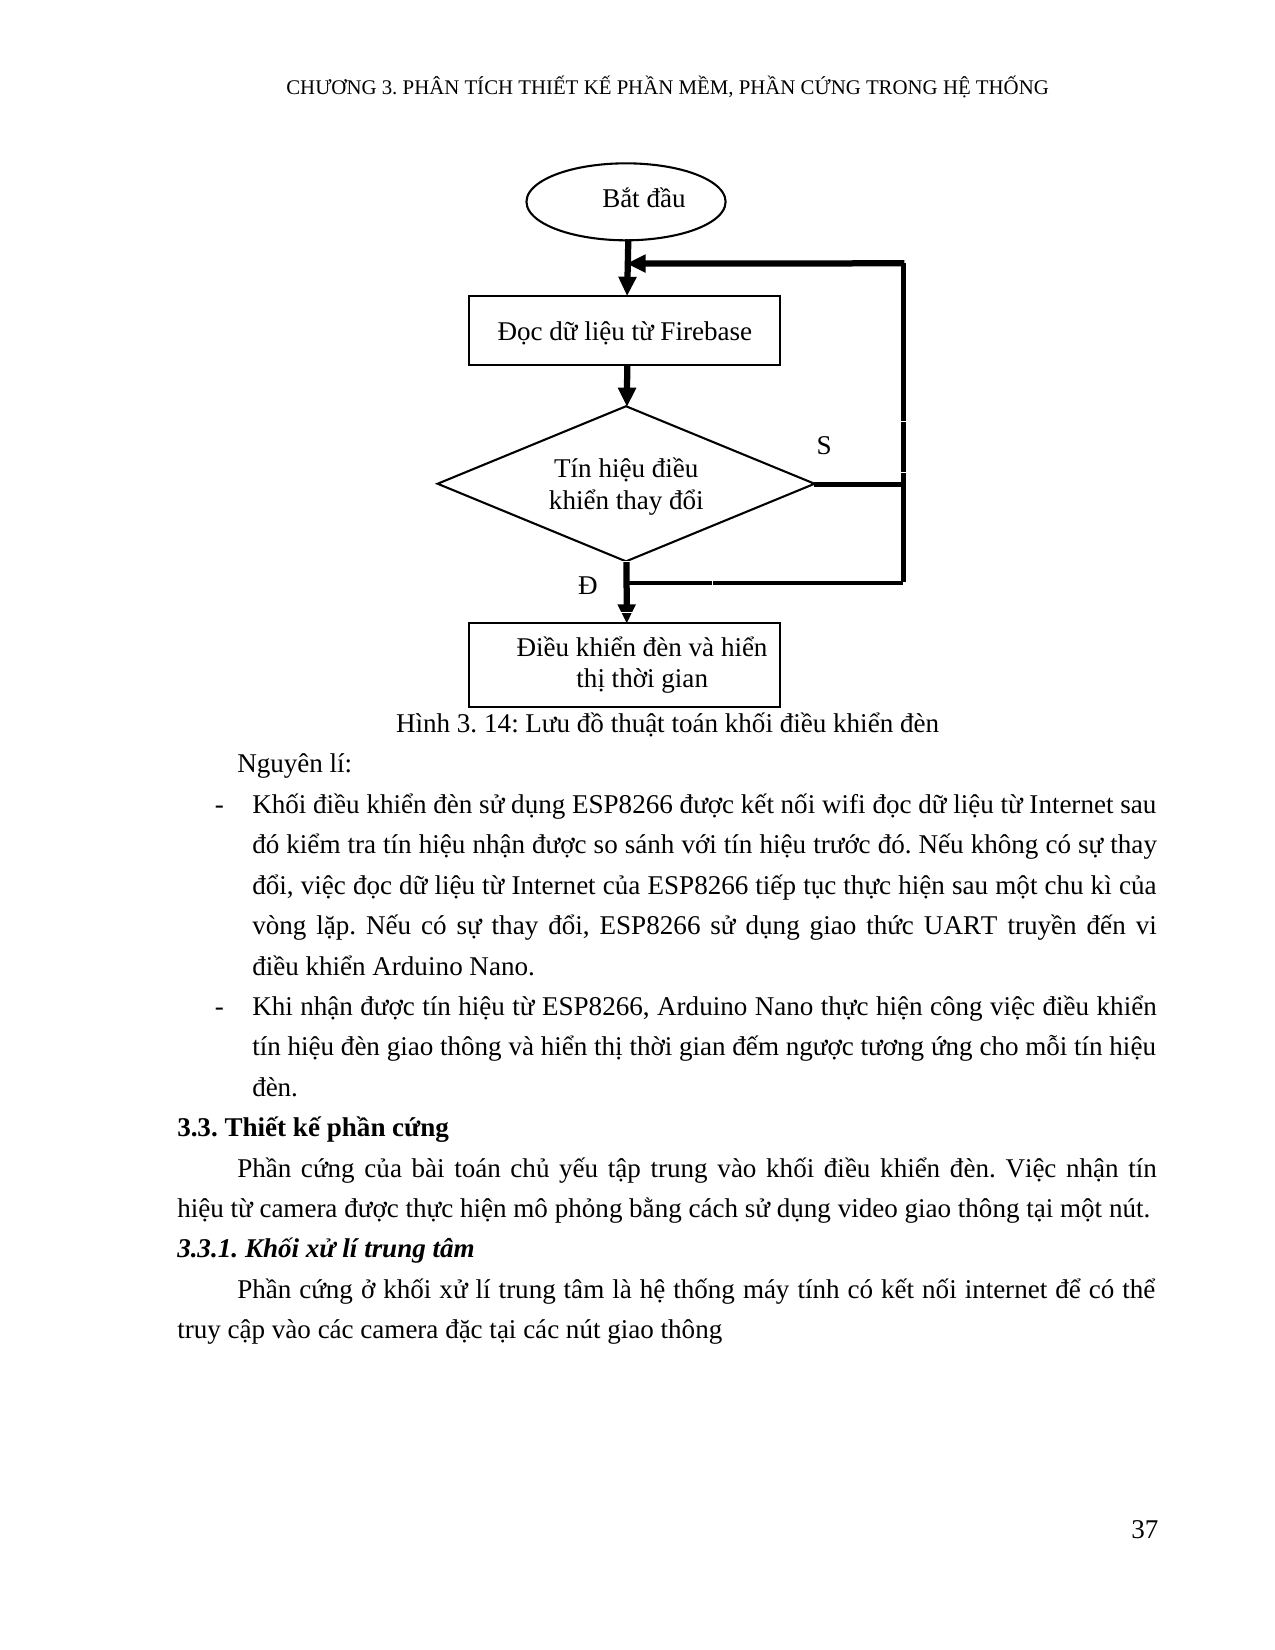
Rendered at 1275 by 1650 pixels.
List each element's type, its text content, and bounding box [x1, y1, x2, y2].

table_header [307, 150, 1207, 707]
list Khối điều khiển đèn sử dụng ESP8266 được kết nối wifi đọc dữ liệu từ Internet sau đó kiểm tra tín hiệu nhận được so sánh với tín hiệu trước đó. Nếu không có sự thay đổi, việc đọc dữ liệu từ Internet của ESP8266 tiếp tục thực hiện sau một chu kì của vòng lặp. Nếu có sự thay đổi, ESP8266 sử dụng giao thức UART truyền đến vi điều khiển Arduino Nano. [214, 788, 1158, 981]
text Phần cứng của bài toán chủ yếu tập trung vào khối điều khiển đèn. Việc nhận tín hiệu từ camera được thực hiện mô phỏng bằng cách sử dụng video giao thông tại một nút. [177, 1152, 1158, 1223]
text Thiết kế phần cứng [177, 1111, 1158, 1142]
text Khối xử lí trung tâm [177, 1232, 1158, 1264]
text Phần cứng ở khối xử lí trung tâm là hệ thống máy tính có kết nối internet để có thể truy cập vào các camera đặc tại các nút giao thông [177, 1273, 1158, 1344]
text Nguyên lí: [177, 747, 1158, 779]
list Khi nhận được tín hiệu từ ESP8266, Arduino Nano thực hiện công việc điều khiển tín hiệu đèn giao thông và hiển thị thời gian đếm ngược tương ứng cho mỗi tín hiệu đèn. [214, 990, 1158, 1102]
